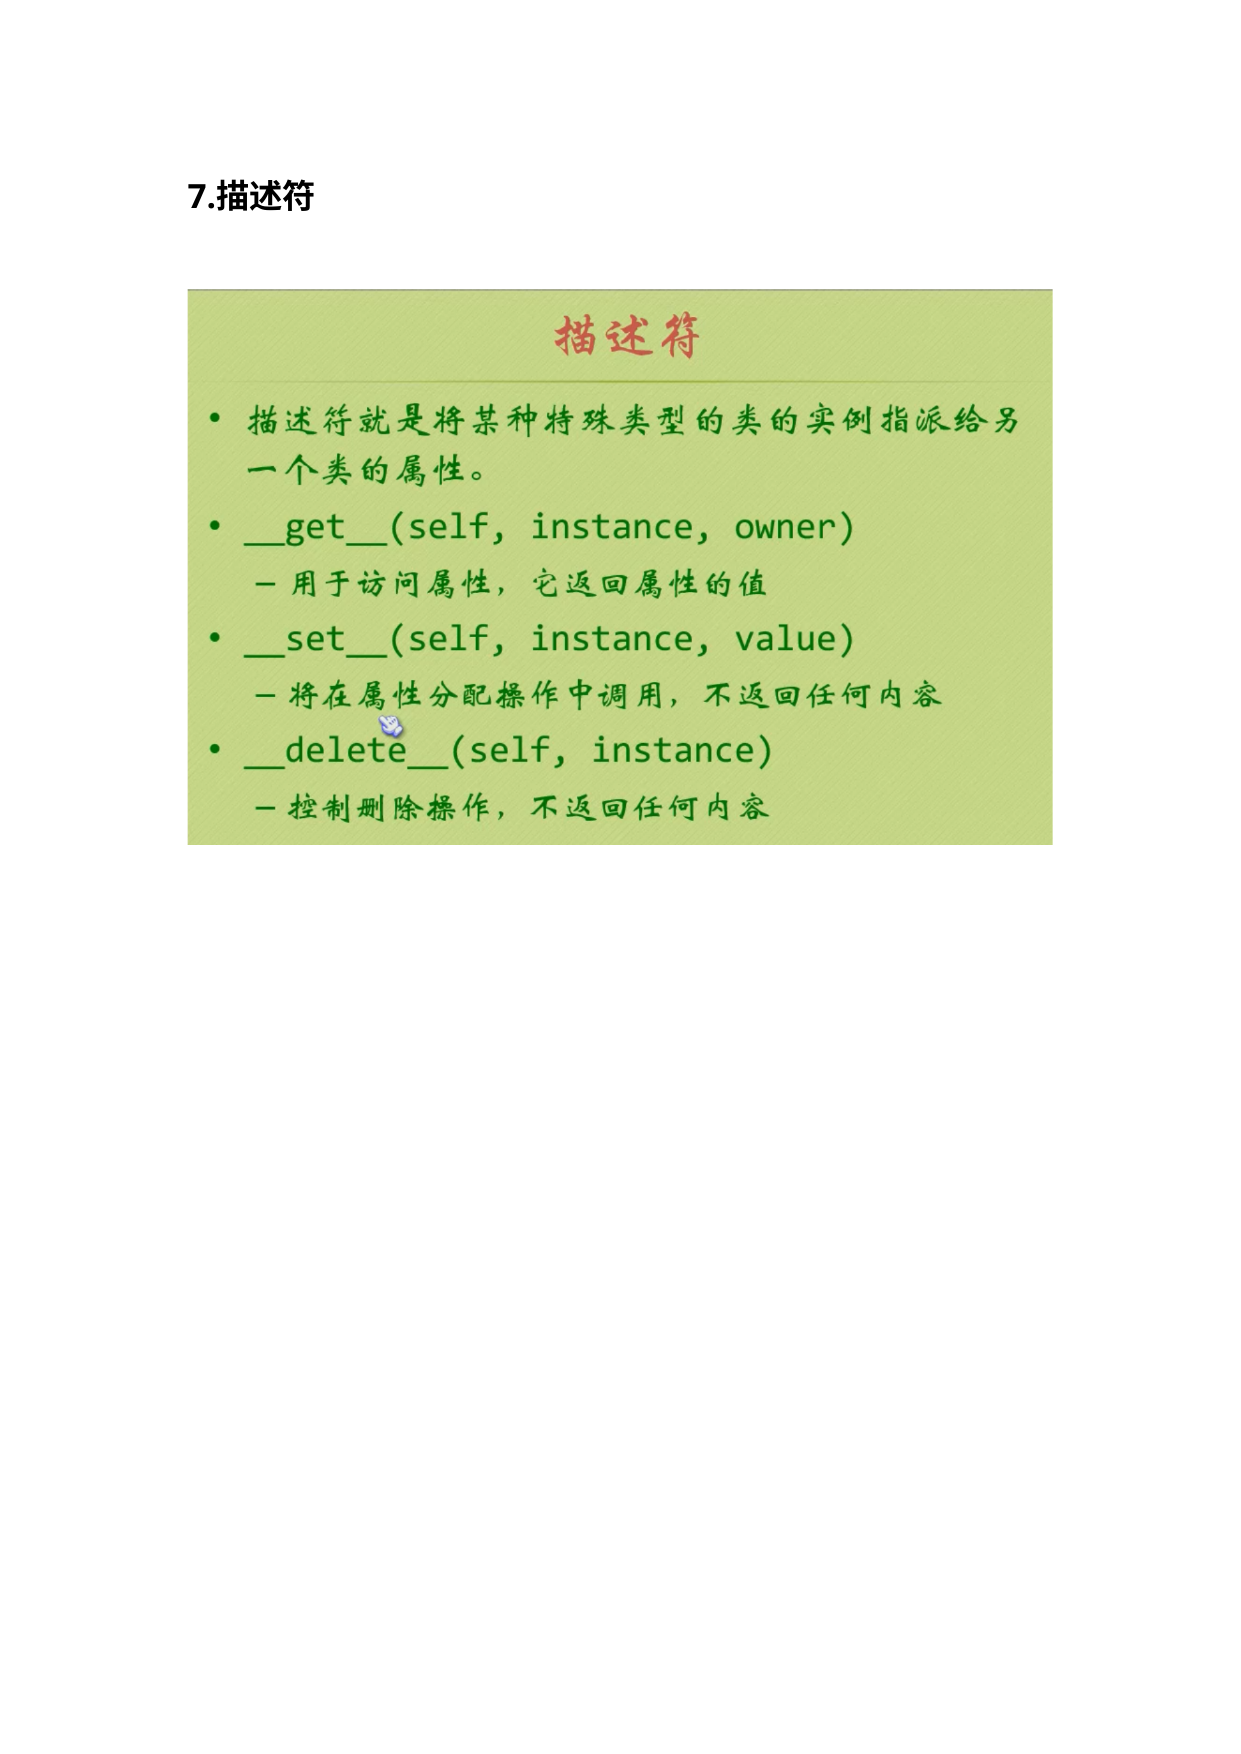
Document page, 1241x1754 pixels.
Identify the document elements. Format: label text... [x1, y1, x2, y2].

picture [187, 289, 1053, 845]
subtitle 7.描述符 [187, 162, 1053, 227]
